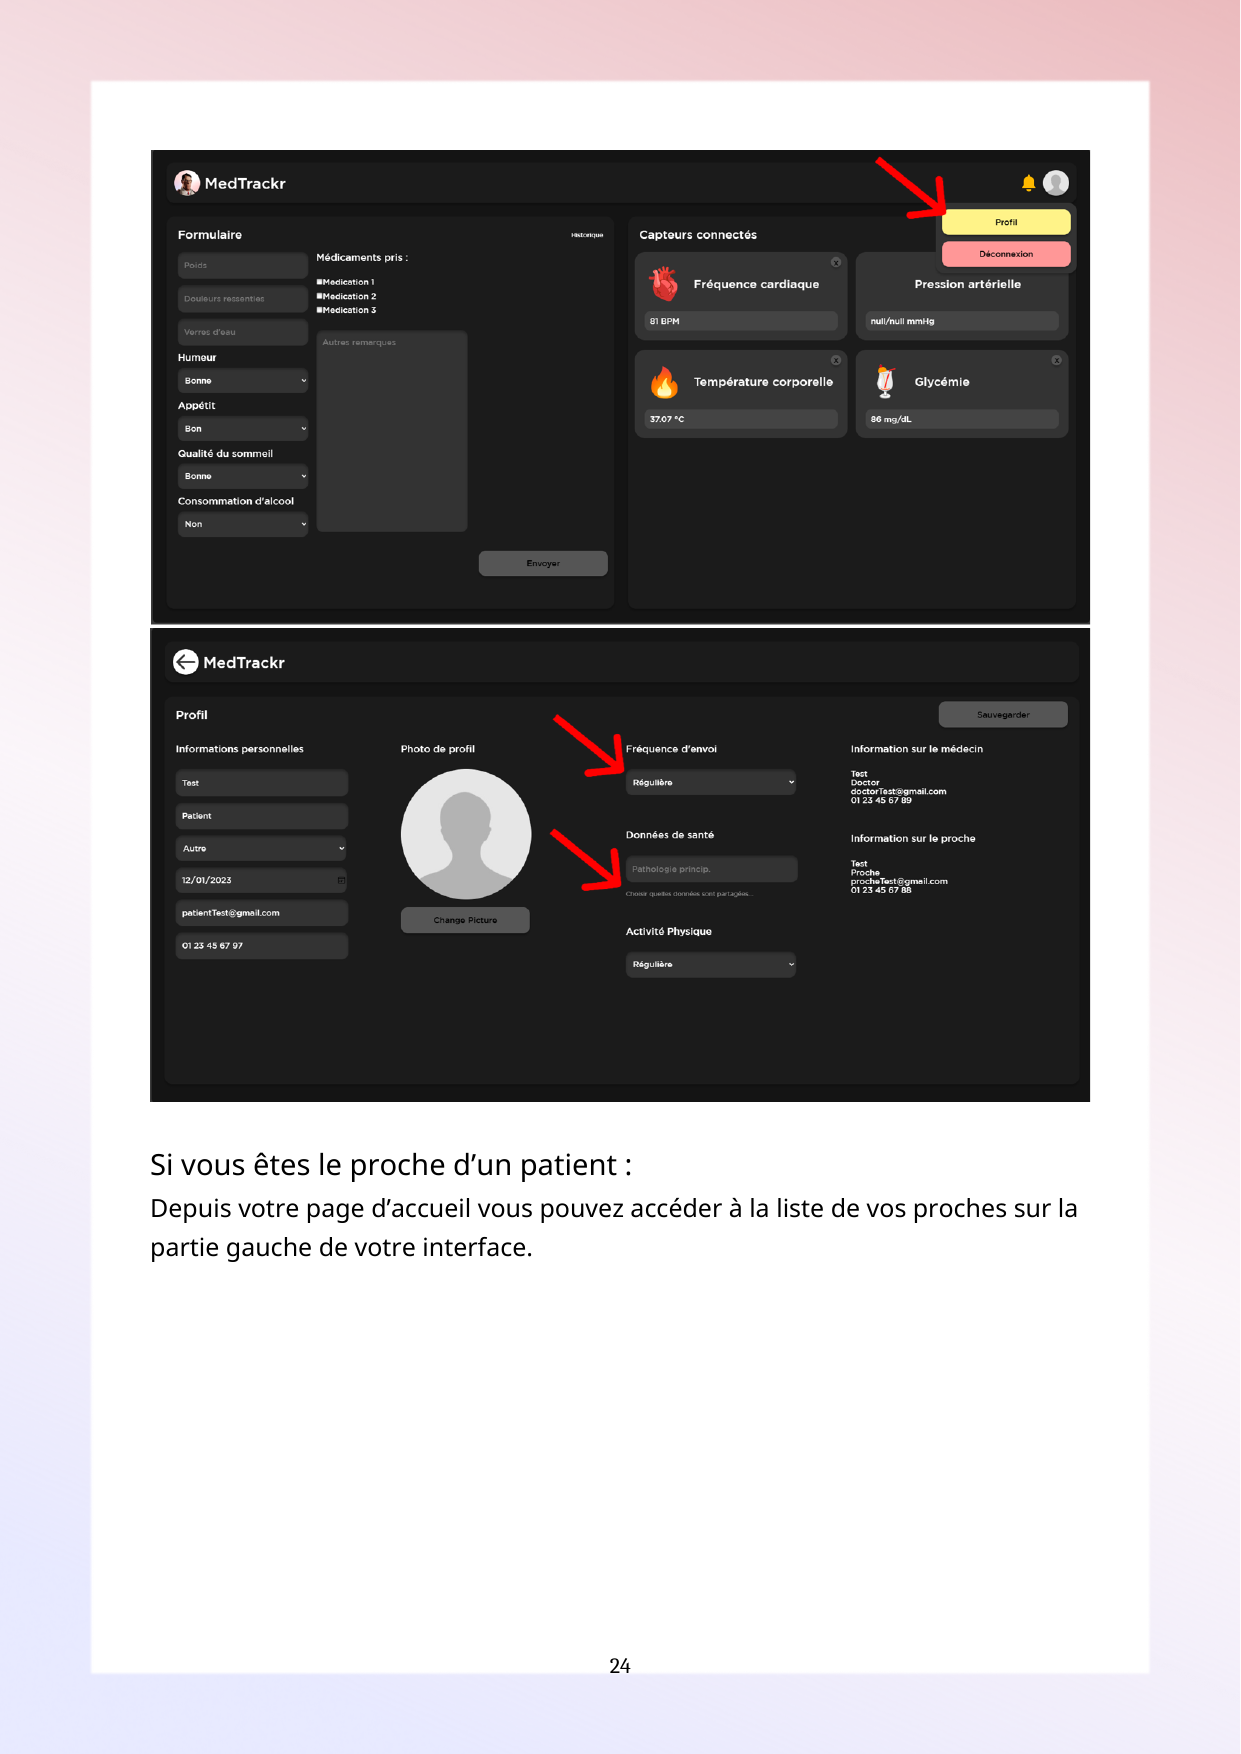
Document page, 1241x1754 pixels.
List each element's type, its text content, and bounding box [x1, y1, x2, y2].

text Depuis votre page d’accueil vous pouvez accéder à la liste de vos proches sur la partie gauche de votre interface. [150, 1190, 1090, 1263]
picture [0, 0, 1241, 1754]
text Si vous êtes le proche d’un patient : [150, 1144, 1090, 1184]
